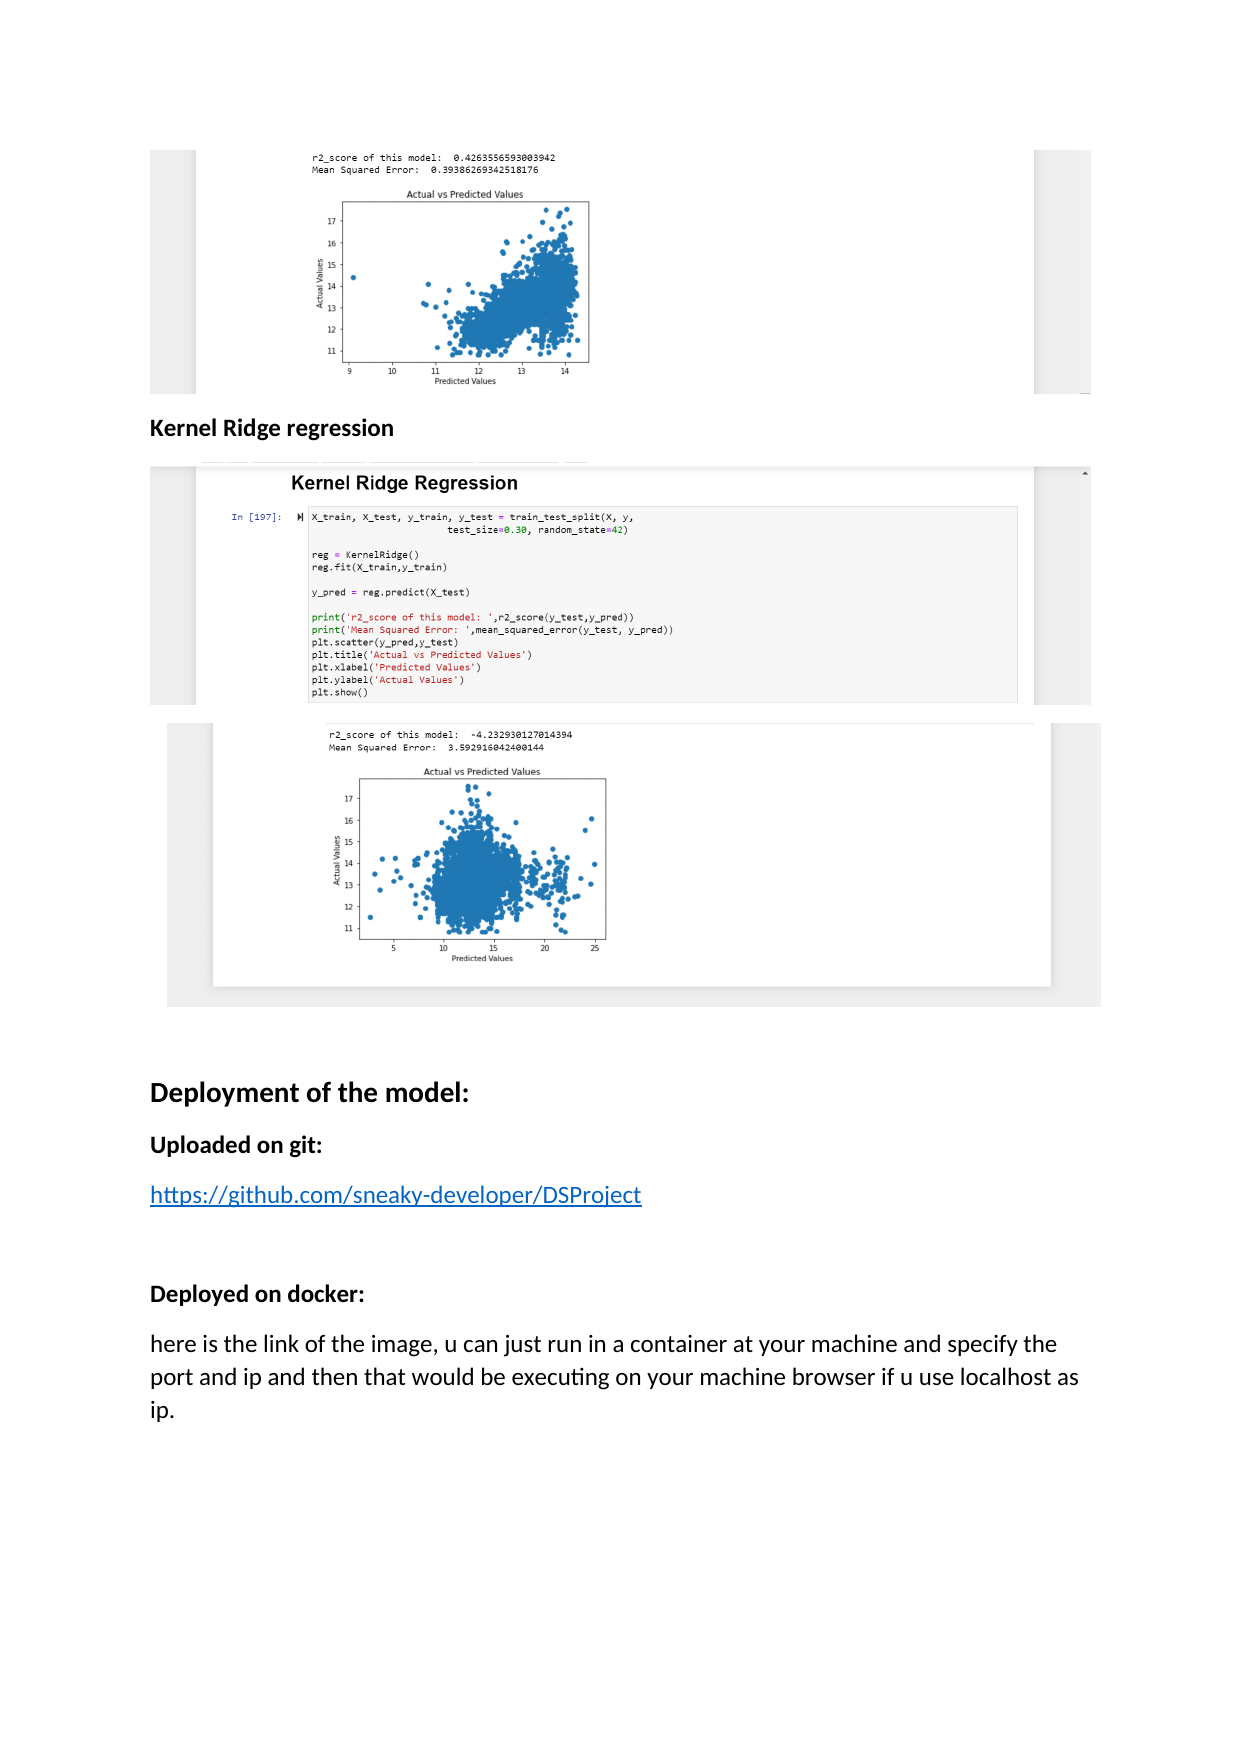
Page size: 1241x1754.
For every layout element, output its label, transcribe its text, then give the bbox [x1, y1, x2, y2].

picture [150, 462, 1091, 705]
text Deployed on docker: [150, 1278, 1090, 1309]
text here is the link of the image, u can just run in a container at your machine and specify the port and ip and then that would be executing on your machine browser if u use localhost as ip. [150, 1328, 1090, 1424]
text https://github.com/sneaky-developer/DSProject [150, 1179, 1090, 1210]
text Kernel Ridge regression [150, 413, 1090, 443]
picture [150, 150, 1091, 394]
text Uploaded on git: [150, 1129, 1090, 1160]
text Deployment of the model: [150, 1074, 1090, 1110]
picture [167, 723, 1102, 1007]
